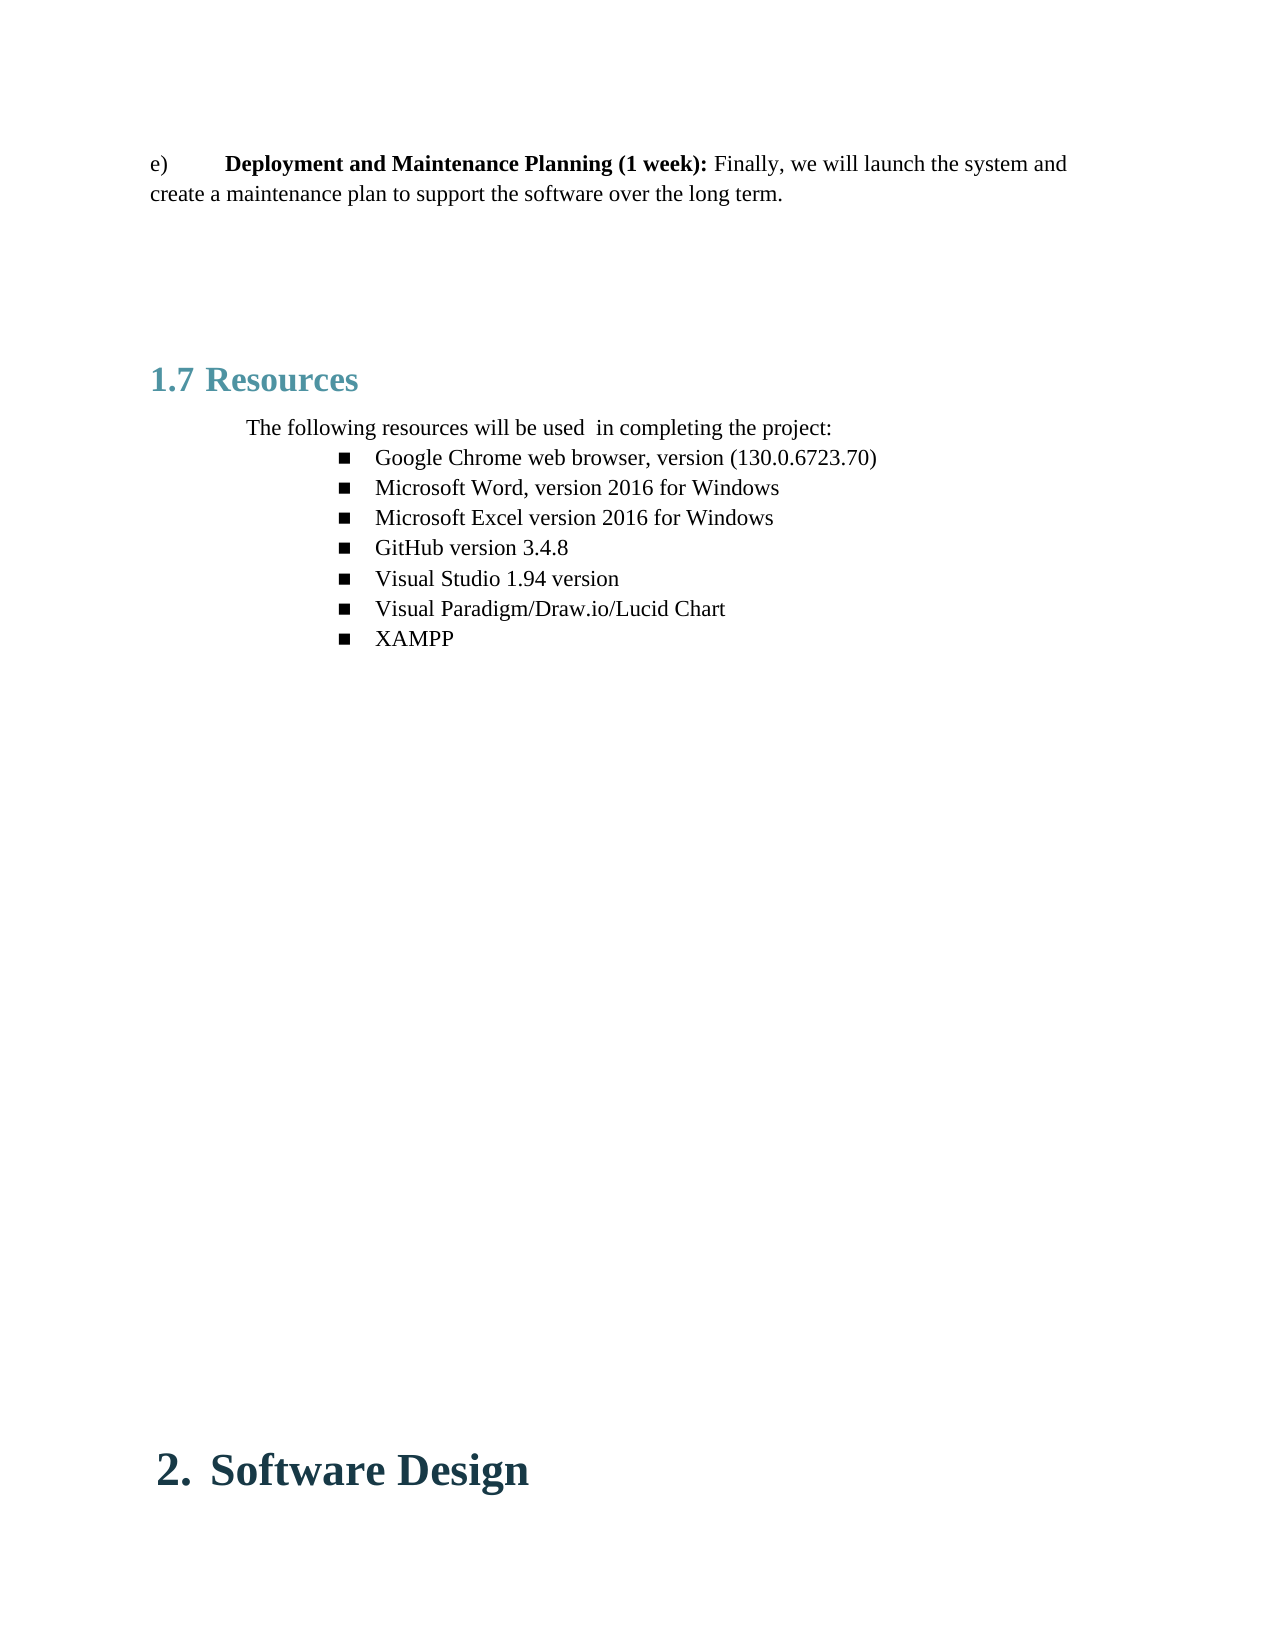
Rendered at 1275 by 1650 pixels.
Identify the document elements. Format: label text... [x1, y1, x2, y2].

list Visual Studio 1.94 version [337, 564, 1125, 591]
text 2. Software Design [150, 1441, 1125, 1496]
text e) Deployment and Maintenance Planning (1 week): Finally, we will launch the system and create a maintenance plan to support the software over the long term. [150, 150, 1125, 207]
subtitle 1.7 Resources [150, 358, 1125, 399]
text The following resources will be used in completing the project: [246, 413, 1125, 440]
list XAMPP [337, 625, 1125, 651]
list Microsoft Excel version 2016 for Windows [337, 504, 1125, 531]
list Visual Paradigm/Draw.io/Lucid Chart [337, 595, 1125, 621]
list Google Chrome web browser, version (130.0.6723.70) [337, 444, 1125, 470]
list GitHub version 3.4.8 [337, 534, 1125, 561]
list Microsoft Word, version 2016 for Windows [337, 474, 1125, 500]
